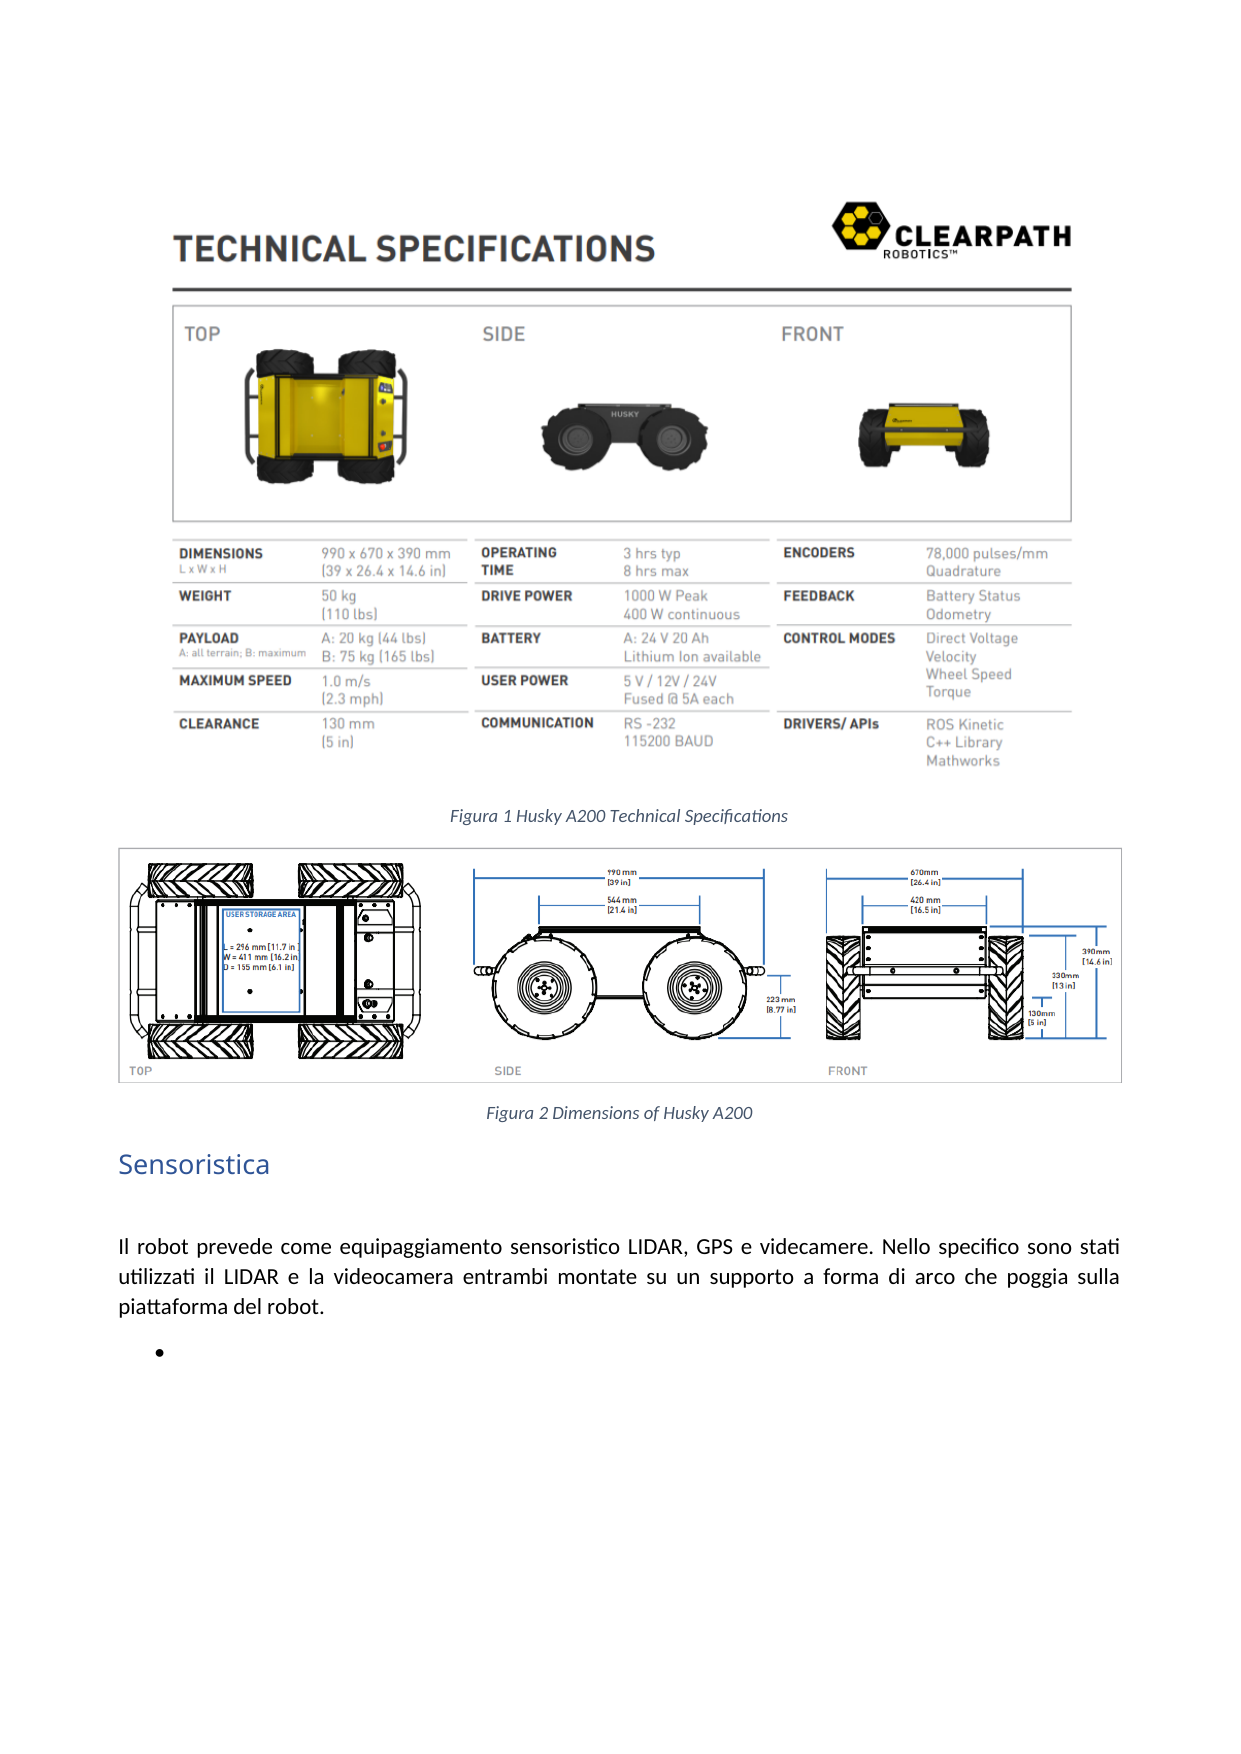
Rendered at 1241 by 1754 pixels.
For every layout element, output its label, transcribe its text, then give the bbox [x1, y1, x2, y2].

subtitle Sensoristica [118, 1145, 1122, 1182]
text Il robot prevede come equipaggiamento sensoristico LIDAR, GPS e videcamere. Nello specifico sono stati utilizzati il LIDAR e la videocamera entrambi montate su un supporto a forma di arco che poggia sulla piattaforma del robot. [118, 1232, 1122, 1320]
text Figura 2 Dimensions of Husky A200 [118, 1102, 1122, 1124]
picture [124, 147, 1116, 785]
picture [118, 847, 1123, 1083]
text Figura 1 Husky A200 Technical Specifications [118, 804, 1122, 827]
